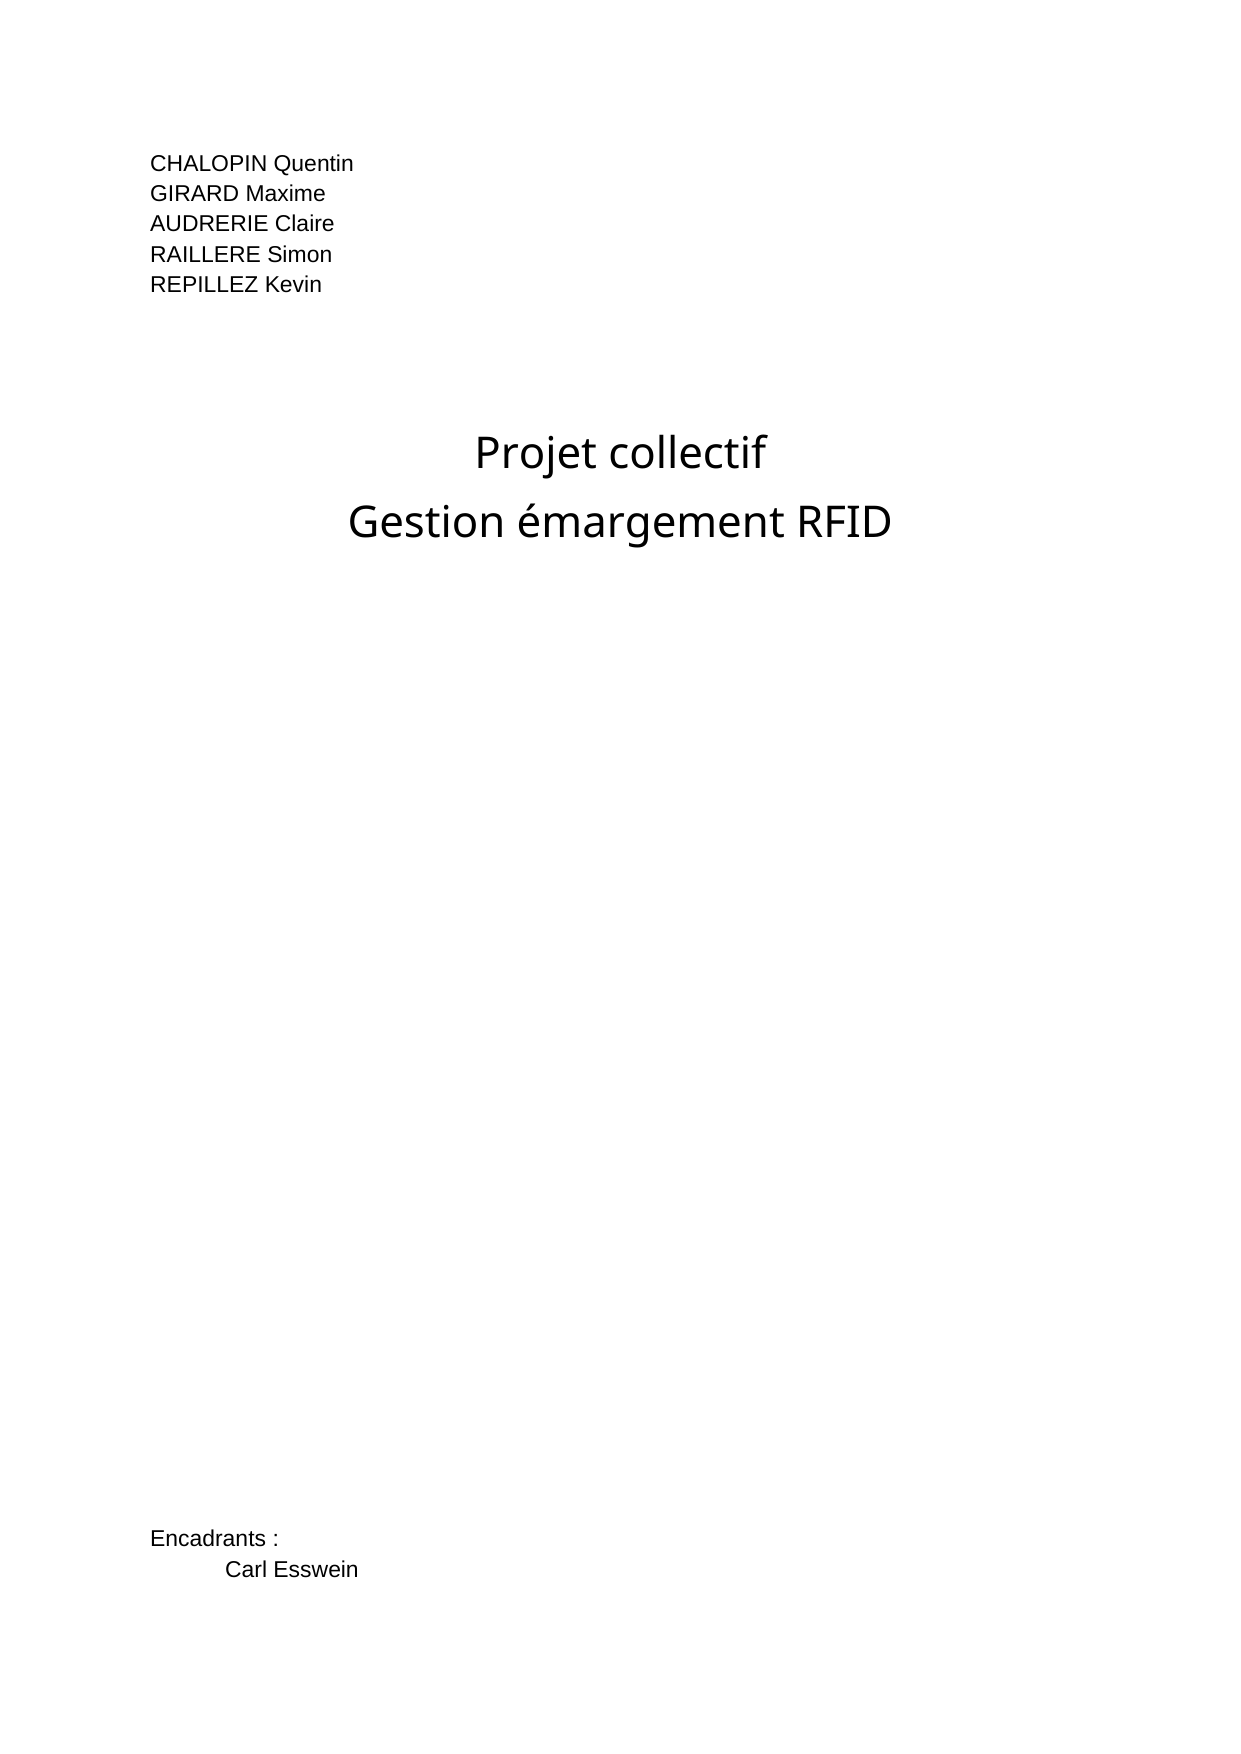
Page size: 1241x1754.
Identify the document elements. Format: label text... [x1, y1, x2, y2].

text REPILLEZ Kevin [150, 271, 1090, 297]
text Encadrants : [150, 1525, 1090, 1552]
text RAILLERE Simon [150, 241, 1090, 267]
text AUDRERIE Claire [150, 210, 1090, 237]
title Projet collectif [150, 422, 1090, 481]
text CHALOPIN Quentin [150, 150, 1090, 176]
text GIRARD Maxime [150, 180, 1090, 207]
title Gestion émargement RFID [150, 490, 1090, 550]
text Carl Esswein [150, 1556, 1090, 1582]
